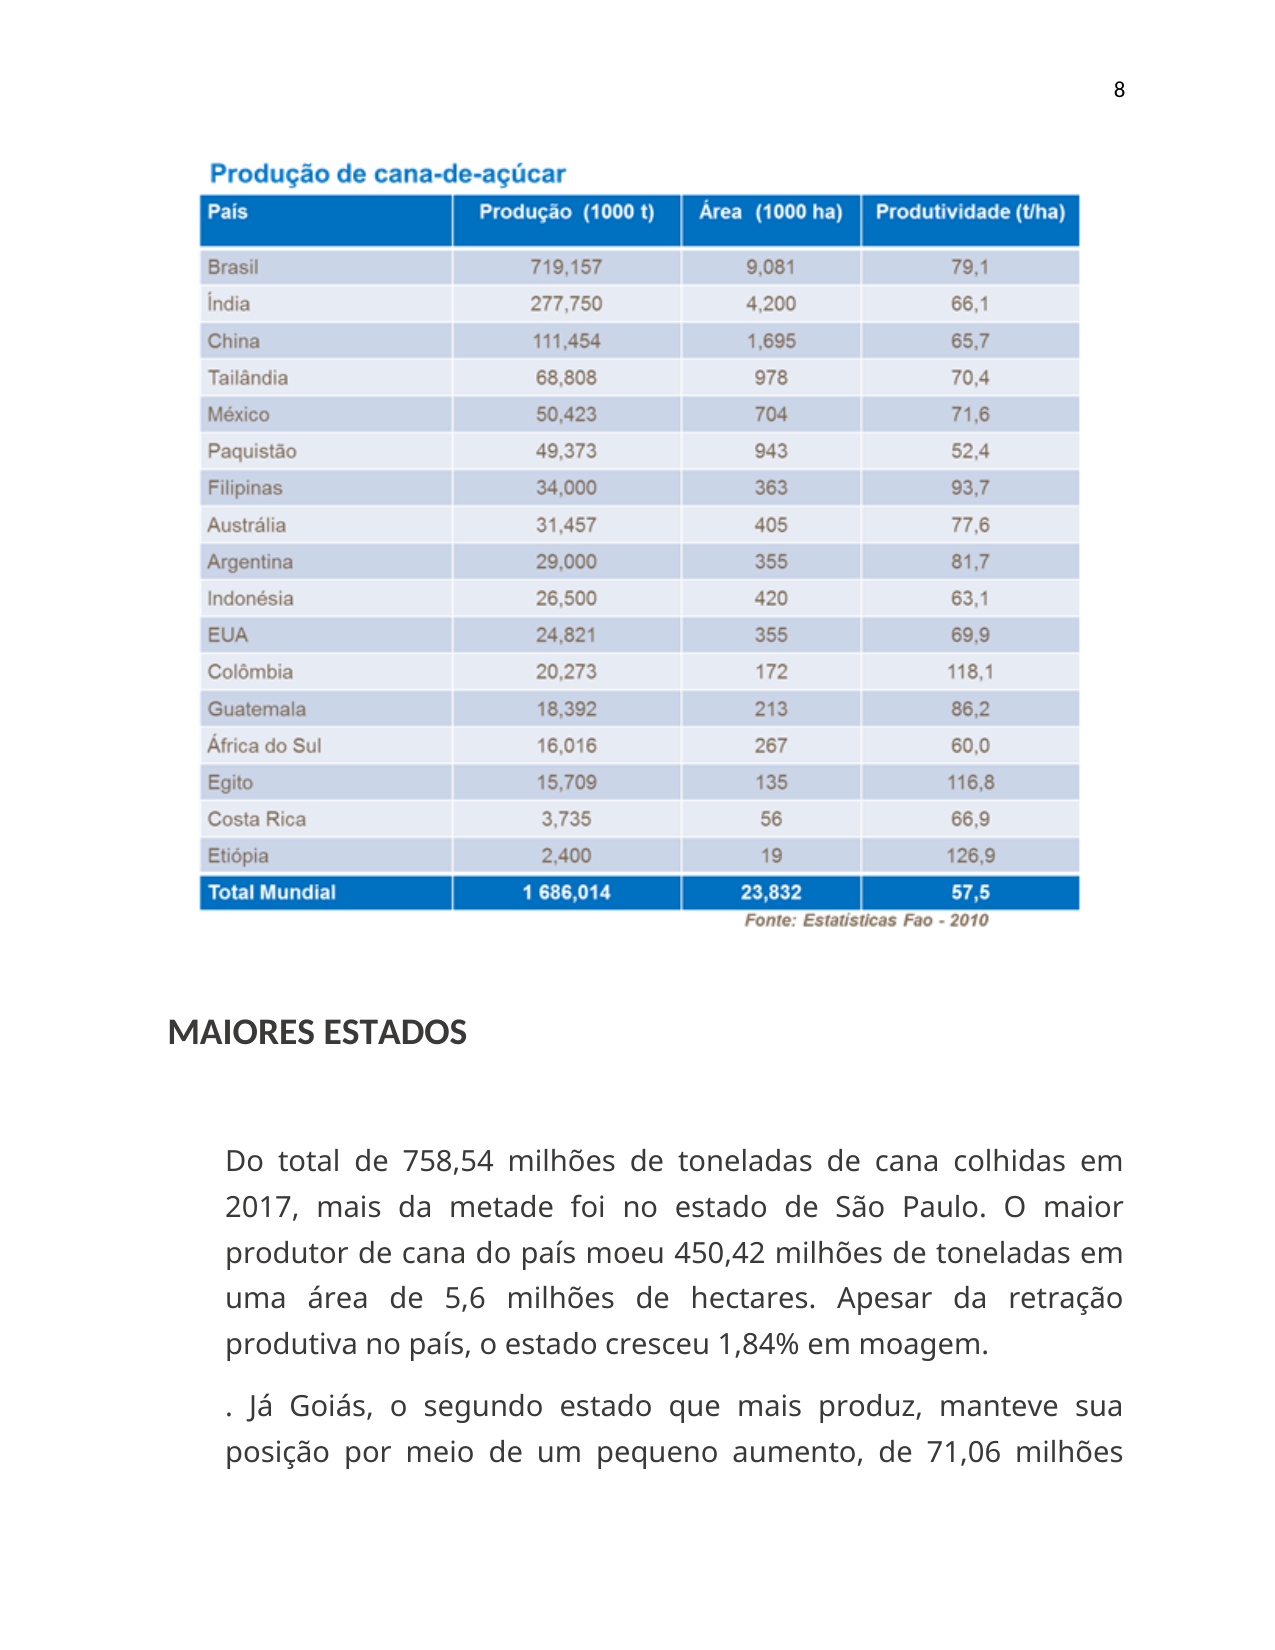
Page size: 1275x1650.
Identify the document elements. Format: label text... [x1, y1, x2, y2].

text MAIORES ESTADOS [150, 1008, 1125, 1054]
text Do total de 758,54 milhões de toneladas de cana colhidas em 2017, mais da metade foi no estado de São Paulo. O maior produtor de cana do país moeu 450,42 milhões de toneladas em uma área de 5,6 milhões de hectares. Apesar da retração produtiva no país, o estado cresceu 1,84% em moagem. [225, 1141, 1125, 1363]
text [225, 1385, 1125, 1471]
picture [194, 150, 1081, 941]
